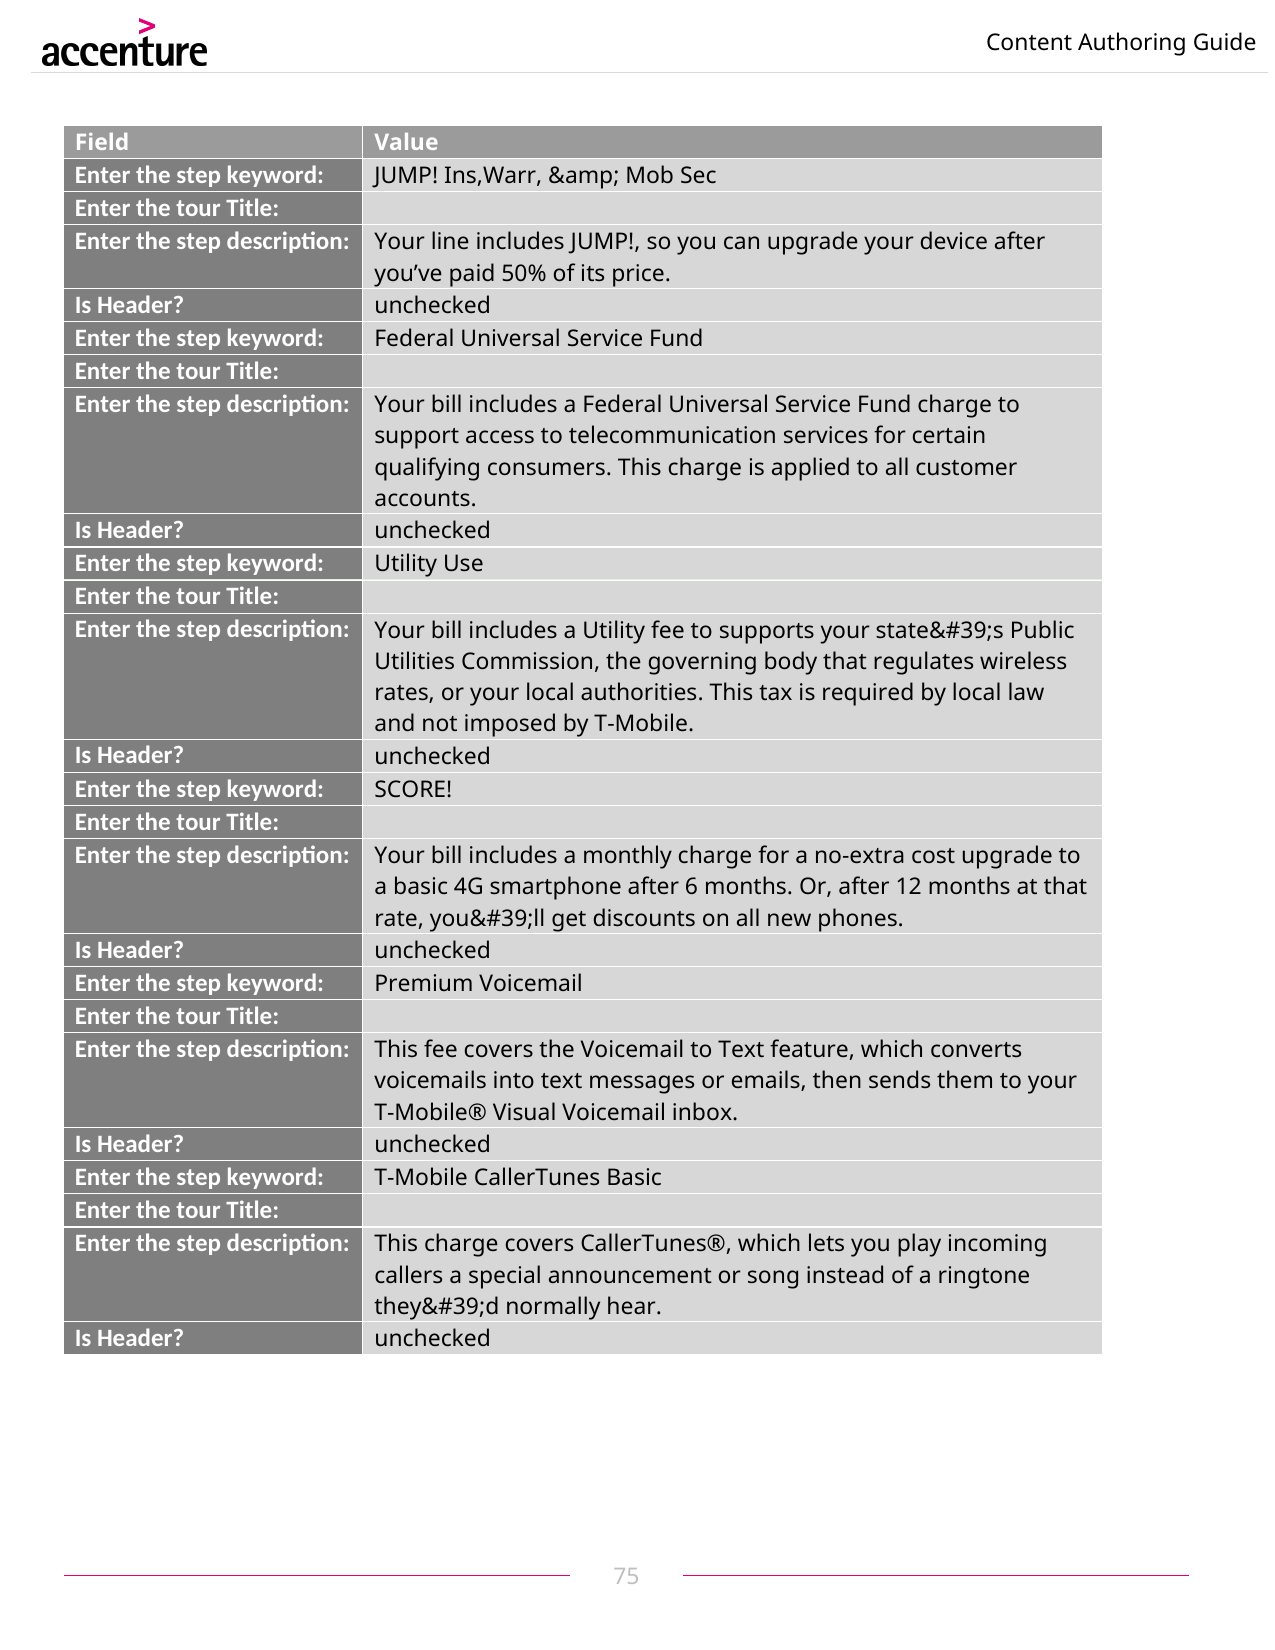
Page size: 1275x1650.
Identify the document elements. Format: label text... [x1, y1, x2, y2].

table_cell Your line includes JUMP!, so you can upgrade your device after you’ve paid 50% of its price. [363, 225, 1102, 288]
table_cell Enter the step keyword: [64, 773, 362, 805]
table_cell SCORE! [363, 773, 1102, 805]
table_cell Enter the step keyword: [64, 548, 362, 579]
table_cell This fee covers the Voicemail to Text feature, which converts voicemails into text messages or emails, then sends them to your T-Mobile® Visual Voicemail inbox. [363, 1033, 1102, 1127]
table_cell Is Header? [64, 740, 362, 772]
table_cell Enter the tour Title: [64, 1000, 362, 1032]
table_cell Enter the step description: [64, 1033, 362, 1127]
table_cell Enter the step keyword: [64, 322, 362, 354]
table_cell Your bill includes a monthly charge for a no-extra cost upgrade to a basic 4G smartphone after 6 months. Or, after 12 months at that rate, you&#39;ll get discounts on all new phones. [363, 839, 1102, 933]
table_cell unchecked [363, 740, 1102, 772]
table_cell [363, 192, 1102, 224]
table_cell Enter the step description: [64, 1228, 362, 1321]
table_cell Enter the tour Title: [64, 581, 362, 613]
picture [42, 36, 207, 66]
table_cell Enter the tour Title: [64, 1194, 362, 1226]
table_cell [363, 581, 1102, 613]
table_cell T-Mobile CallerTunes Basic [363, 1161, 1102, 1193]
table_cell Is Header? [64, 289, 362, 321]
table_cell [363, 1000, 1102, 1032]
table_cell This charge covers CallerTunes®, which lets you play incoming callers a special announcement or song instead of a ringtone they&#39;d normally hear. [363, 1228, 1102, 1321]
table_cell Enter the step description: [64, 225, 362, 288]
table_cell [363, 355, 1102, 387]
table_cell Utility Use [363, 548, 1102, 579]
table_cell unchecked [363, 934, 1102, 966]
table_cell unchecked [363, 514, 1102, 546]
table_cell unchecked [363, 289, 1102, 321]
table_cell Premium Voicemail [363, 967, 1102, 999]
table_cell Is Header? [64, 514, 362, 546]
table_header Value [363, 126, 1102, 158]
table_cell Enter the tour Title: [64, 192, 362, 224]
table_header Field [64, 126, 362, 158]
table_cell unchecked [363, 1322, 1102, 1354]
table_cell Is Header? [64, 934, 362, 966]
table_cell Enter the step keyword: [64, 1161, 362, 1193]
table_cell Enter the step description: [64, 388, 362, 513]
table_cell Is Header? [64, 1128, 362, 1160]
table_cell Enter the step description: [64, 614, 362, 739]
table_cell [363, 1194, 1102, 1226]
table_cell Enter the step description: [64, 839, 362, 933]
table_cell Federal Universal Service Fund [363, 322, 1102, 354]
table_cell Is Header? [64, 1322, 362, 1354]
table_cell Enter the step keyword: [64, 159, 362, 191]
table_cell JUMP! Ins,Warr, &amp; Mob Sec [363, 159, 1102, 191]
table_cell Your bill includes a Federal Universal Service Fund charge to support access to telecommunication services for certain qualifying consumers. This charge is applied to all customer accounts. [363, 388, 1102, 513]
table_cell Your bill includes a Utility fee to supports your state&#39;s Public Utilities Commission, the governing body that regulates wireless rates, or your local authorities. This tax is required by local law and not imposed by T-Mobile. [363, 614, 1102, 739]
table_cell unchecked [363, 1128, 1102, 1160]
table_cell Enter the tour Title: [64, 355, 362, 387]
table_cell [363, 806, 1102, 838]
table_cell Enter the tour Title: [64, 806, 362, 838]
table_cell Enter the step keyword: [64, 967, 362, 999]
